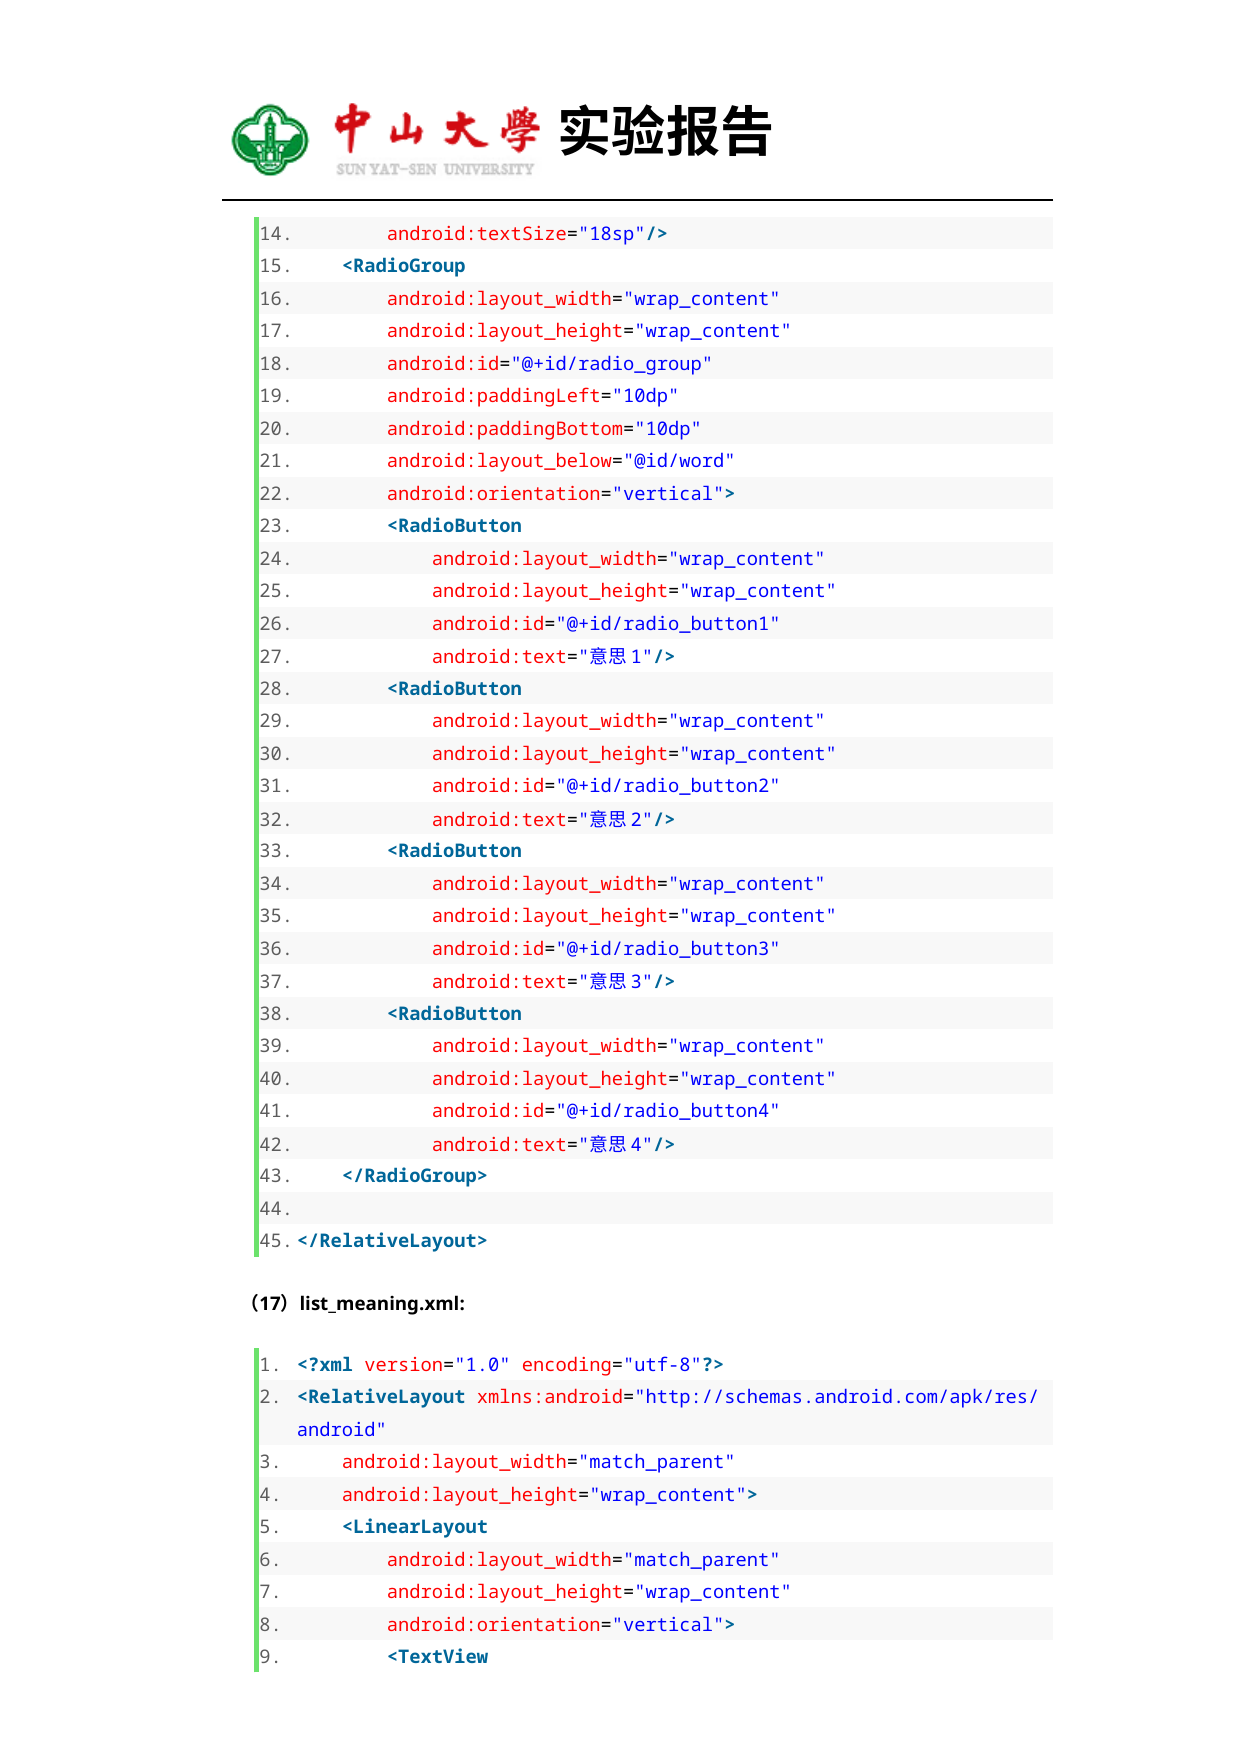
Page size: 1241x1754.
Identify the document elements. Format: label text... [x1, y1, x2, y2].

list android:paddingBottom="10dp" [259, 412, 1053, 444]
list <TextView [259, 1640, 1053, 1672]
list android:layout_width="wrap_content" [259, 867, 1053, 899]
list <RelativeLayout xmlns:android="http://schemas.android.com/apk/res/android" [259, 1380, 1053, 1445]
list android:paddingLeft="10dp" [259, 379, 1053, 412]
list <RadioButton [259, 672, 1053, 704]
list <RadioGroup [259, 249, 1053, 282]
list android:layout_width="match_parent" [259, 1445, 1053, 1477]
list android:id="@+id/radio_button3" [259, 932, 1053, 964]
list android:orientation="vertical"> [259, 1607, 1053, 1640]
list android:layout_width="wrap_content" [259, 282, 1053, 314]
list android:layout_width="wrap_content" [259, 542, 1053, 574]
list android:id="@+id/radio_button1" [259, 607, 1053, 639]
list android:text="意思4"/> [259, 1127, 1053, 1159]
list <LinearLayout [259, 1510, 1053, 1542]
list android:layout_width="match_parent" [259, 1542, 1053, 1575]
list android:layout_height="wrap_content" [259, 737, 1053, 769]
list android:id="@+id/radio_button4" [259, 1094, 1053, 1127]
list android:layout_width="wrap_content" [259, 1029, 1053, 1062]
list <RadioButton [259, 834, 1053, 867]
picture [221, 98, 543, 182]
list <RadioButton [259, 509, 1053, 542]
list android:text="意思2"/> [259, 802, 1053, 834]
text （17）list_meaning.xml: [222, 1286, 1053, 1318]
list android:layout_height="wrap_content" [259, 1062, 1053, 1094]
list android:layout_height="wrap_content" [259, 899, 1053, 932]
list android:text="意思3"/> [259, 964, 1053, 997]
list android:text="意思1"/> [259, 639, 1053, 672]
list android:orientation="vertical"> [259, 477, 1053, 509]
list android:layout_height="wrap_content"> [259, 1477, 1053, 1510]
list android:id="@+id/radio_group" [259, 347, 1053, 379]
list </RelativeLayout> [259, 1224, 1053, 1257]
list android:layout_below="@id/word" [259, 444, 1053, 477]
list <RadioButton [259, 997, 1053, 1029]
list android:id="@+id/radio_button2" [259, 769, 1053, 802]
list android:layout_height="wrap_content" [259, 1575, 1053, 1607]
list </RadioGroup> [259, 1159, 1053, 1192]
list android:layout_width="wrap_content" [259, 704, 1053, 737]
list android:layout_height="wrap_content" [259, 314, 1053, 347]
list android:layout_height="wrap_content" [259, 574, 1053, 607]
list <?xml version="1.0" encoding="utf-8"?> [254, 1347, 1053, 1380]
list android:textSize="18sp"/> [259, 217, 1053, 249]
